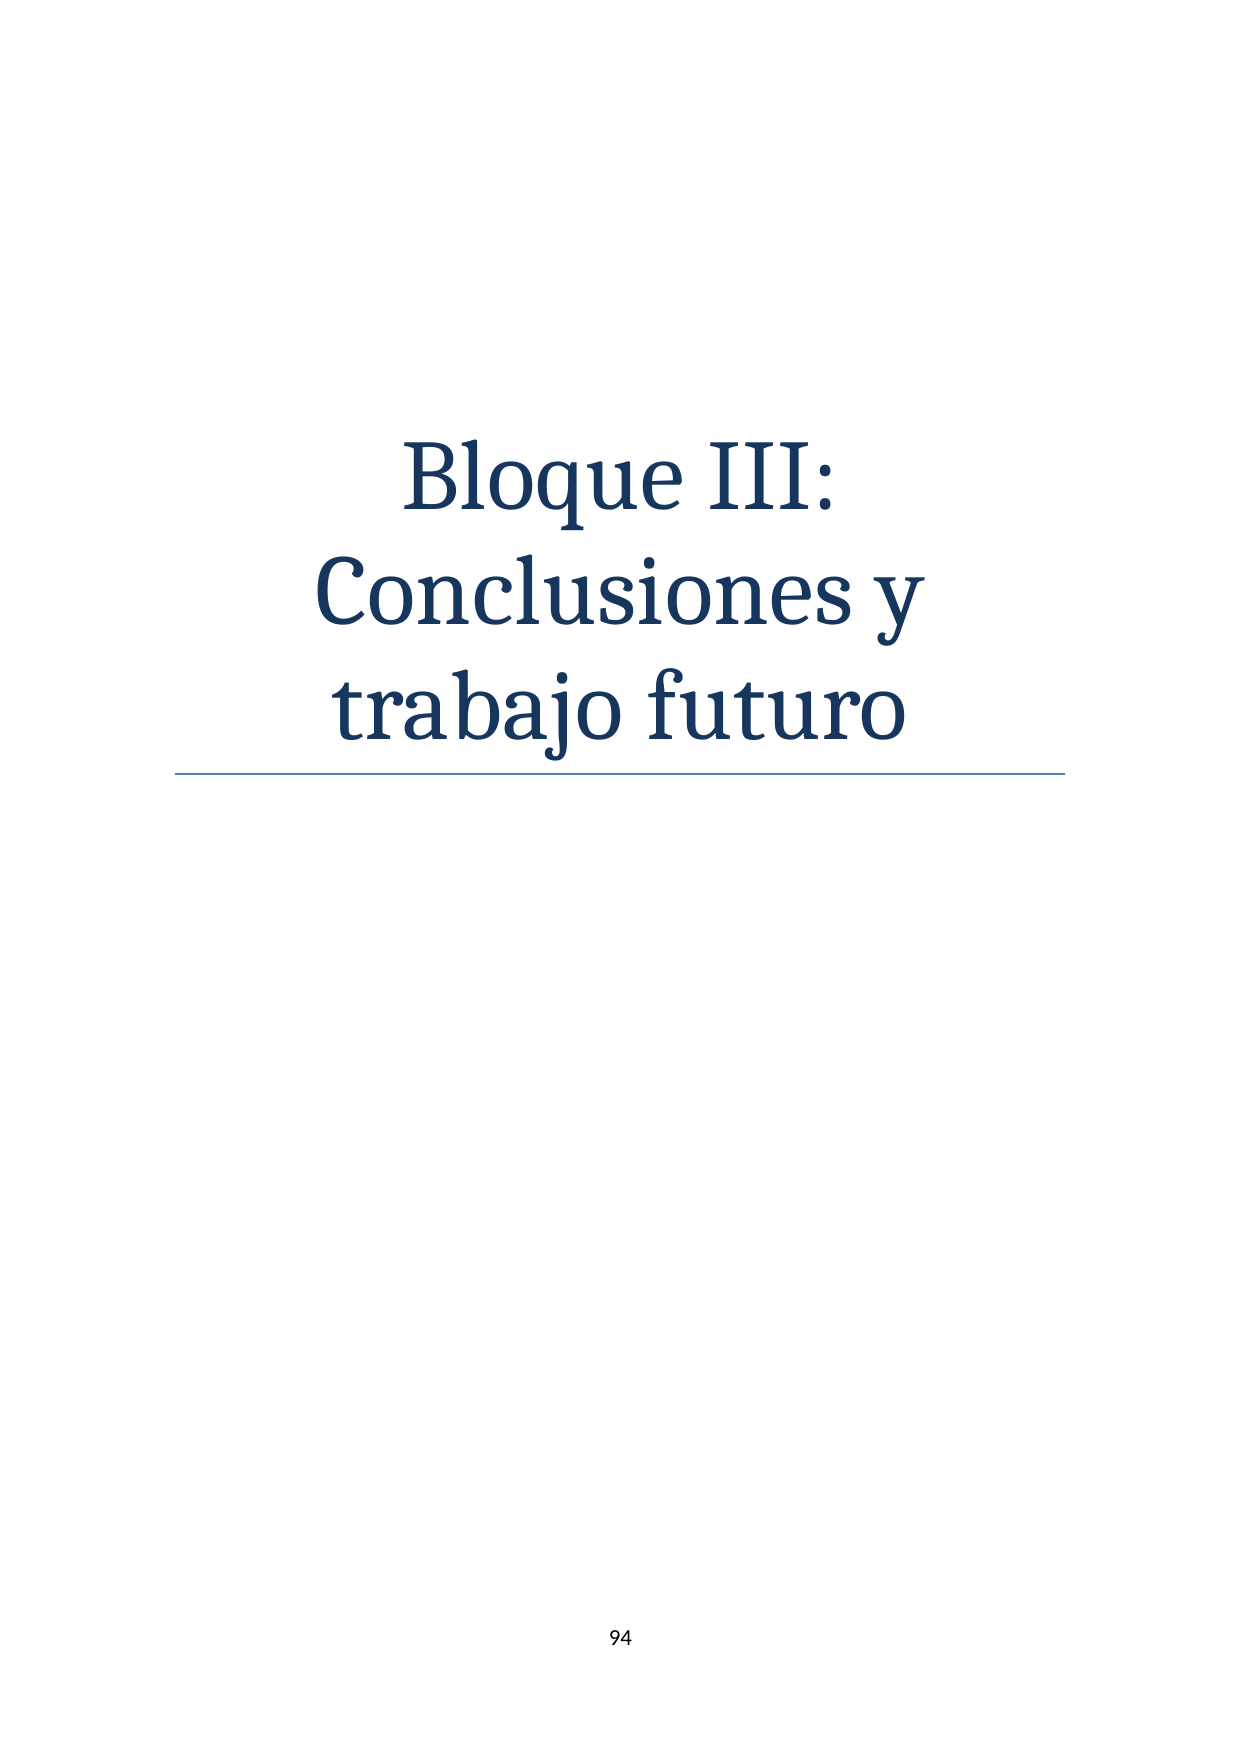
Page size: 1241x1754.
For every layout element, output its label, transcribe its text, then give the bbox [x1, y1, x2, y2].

title Bloque III: Conclusiones y trabajo futuro [175, 419, 1065, 773]
